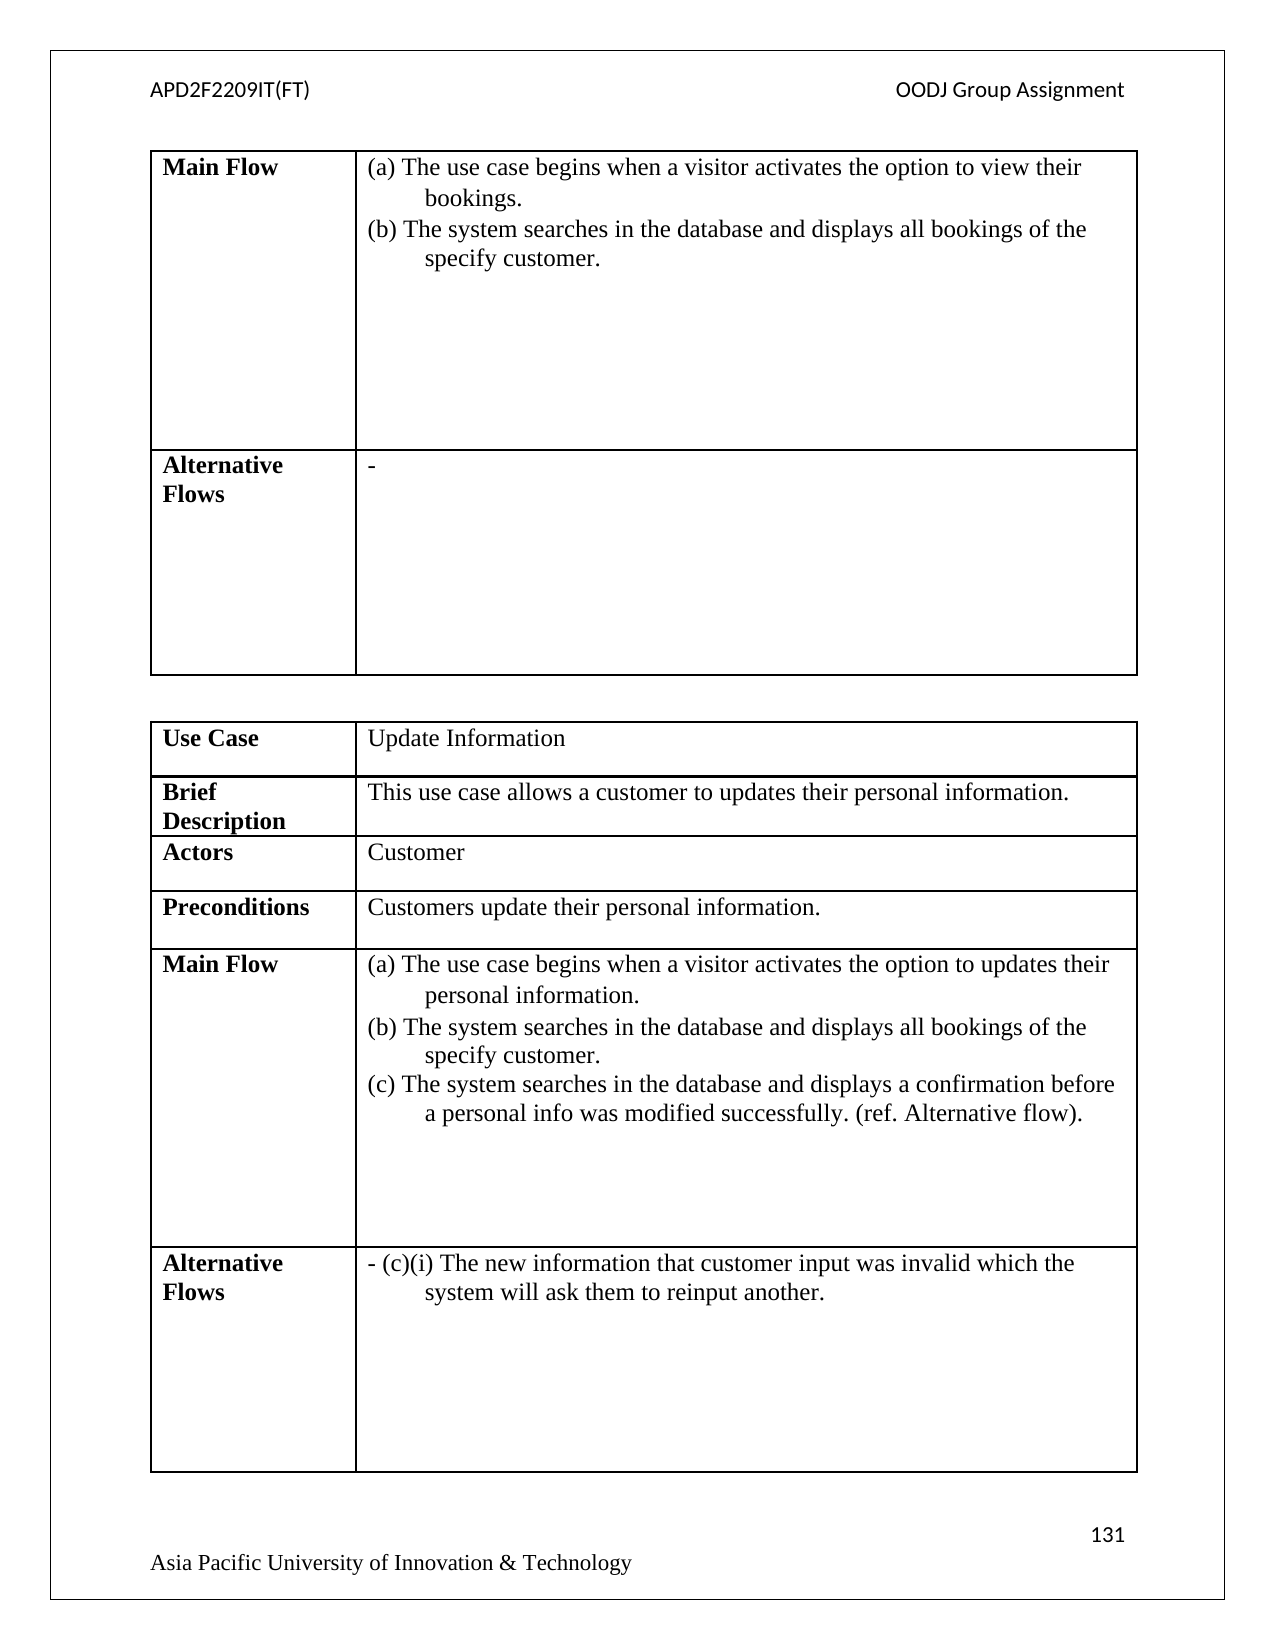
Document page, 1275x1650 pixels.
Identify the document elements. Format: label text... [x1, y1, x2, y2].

table_cell Alternative Flows [152, 451, 355, 673]
table_cell (a) The use case begins when a visitor activates the option to view their bookings. (b) The system searches in the database and displays all bookings of the specify customer. [357, 152, 1136, 448]
table_header Update Information [357, 723, 1136, 775]
table_cell Brief Description [152, 778, 355, 835]
table_cell This use case allows a customer to updates their personal information. [357, 778, 1136, 835]
table_cell Customer [357, 837, 1136, 889]
table_cell - (c)(i) The new information that customer input was invalid which the system will ask them to reinput another. [357, 1248, 1136, 1471]
table_cell - [357, 451, 1136, 673]
table_cell Main Flow [152, 152, 355, 448]
table_cell Alternative Flows [152, 1248, 355, 1471]
table_cell Main Flow [152, 950, 355, 1246]
table_cell Preconditions [152, 892, 355, 947]
table_cell Actors [152, 837, 355, 889]
table_cell (a) The use case begins when a visitor activates the option to updates their personal information. (b) The system searches in the database and displays all bookings of the specify customer. (c) The system searches in the database and displays a confirmation before a personal info was modified successfully. (ref. Alternative flow). [357, 950, 1136, 1246]
table_cell Customers update their personal information. [357, 892, 1136, 947]
table_header Use Case [152, 723, 355, 775]
